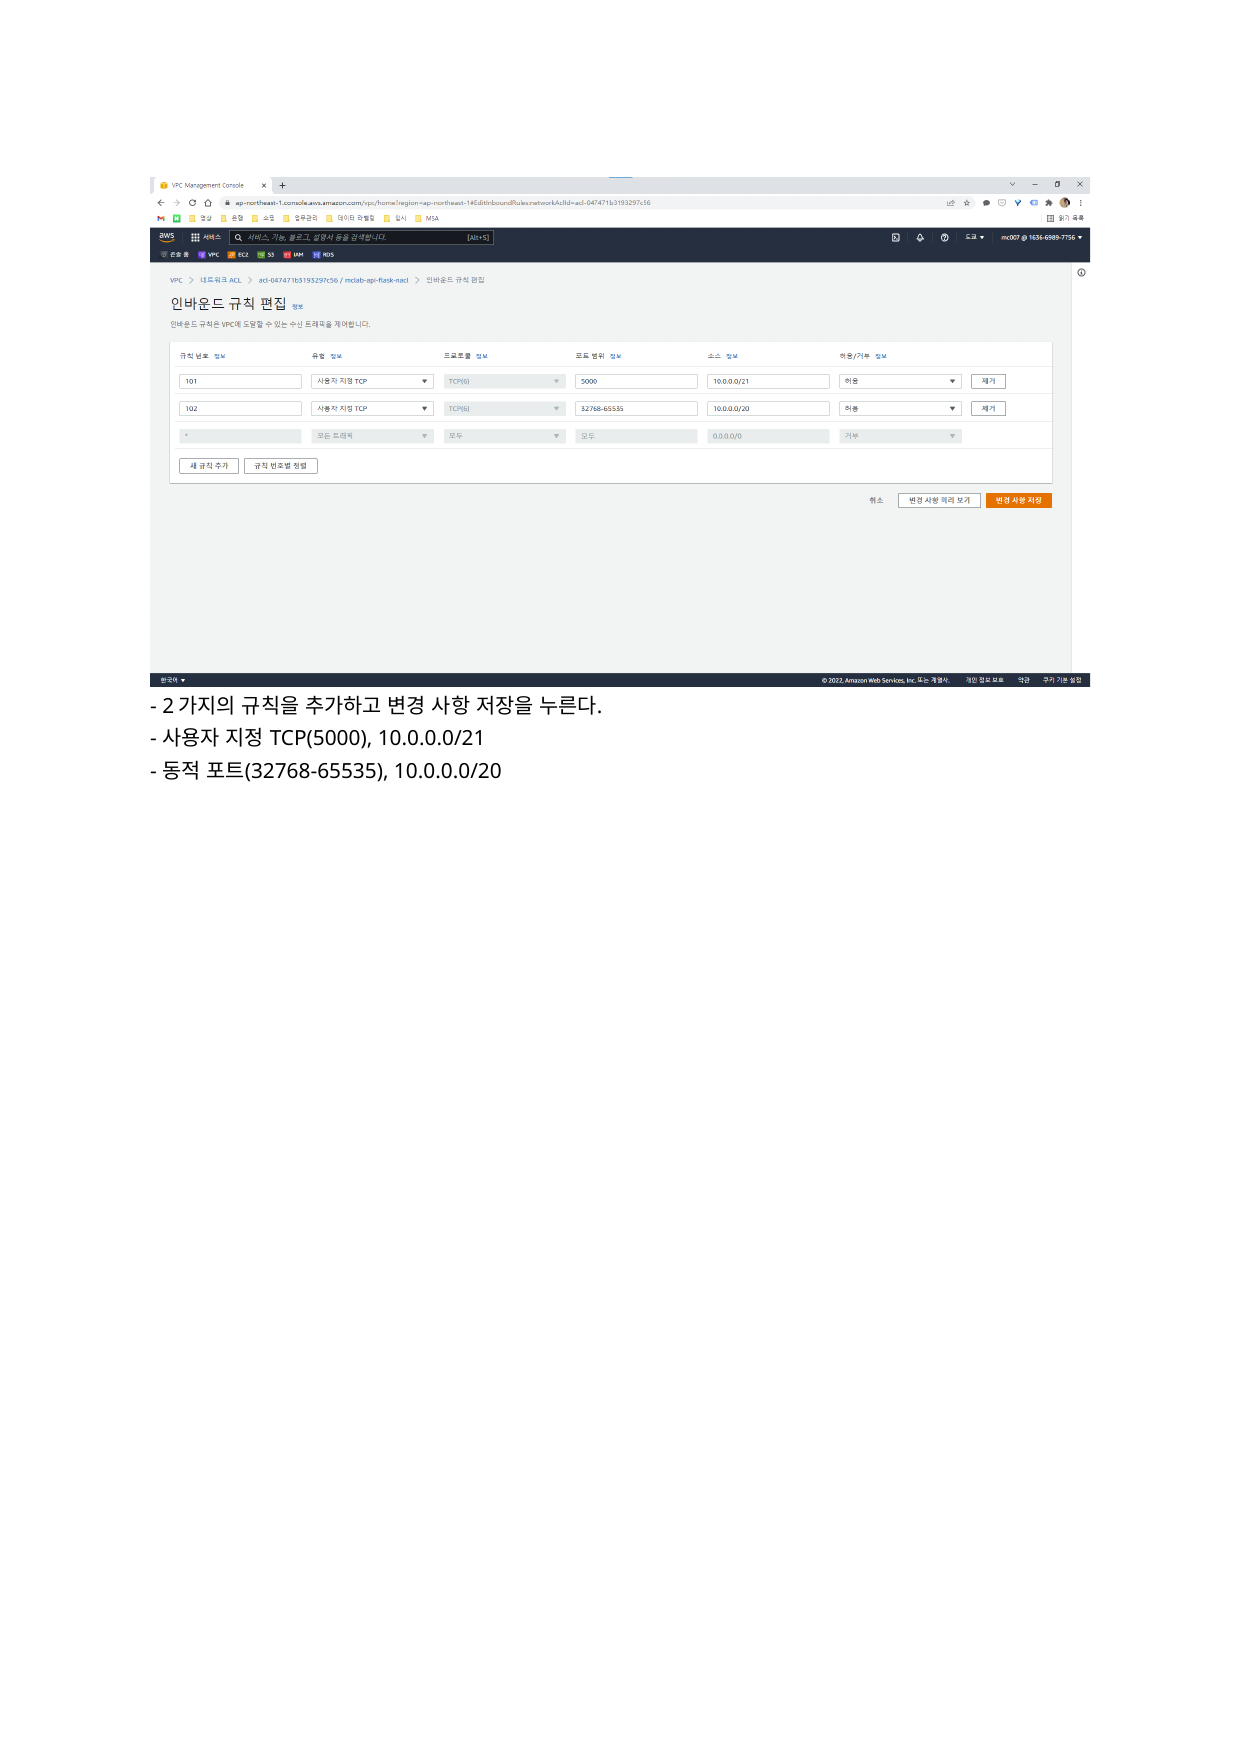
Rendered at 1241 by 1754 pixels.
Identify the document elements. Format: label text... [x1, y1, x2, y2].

text - 2가지의 규칙을 추가하고 변경 사항 저장을 누른다. - 사용자 지정 TCP(5000), 10.0.0.0/21 - 동적 포트(32768-65535), 10.0.0.0/20 [150, 687, 1090, 784]
picture [150, 177, 1091, 687]
